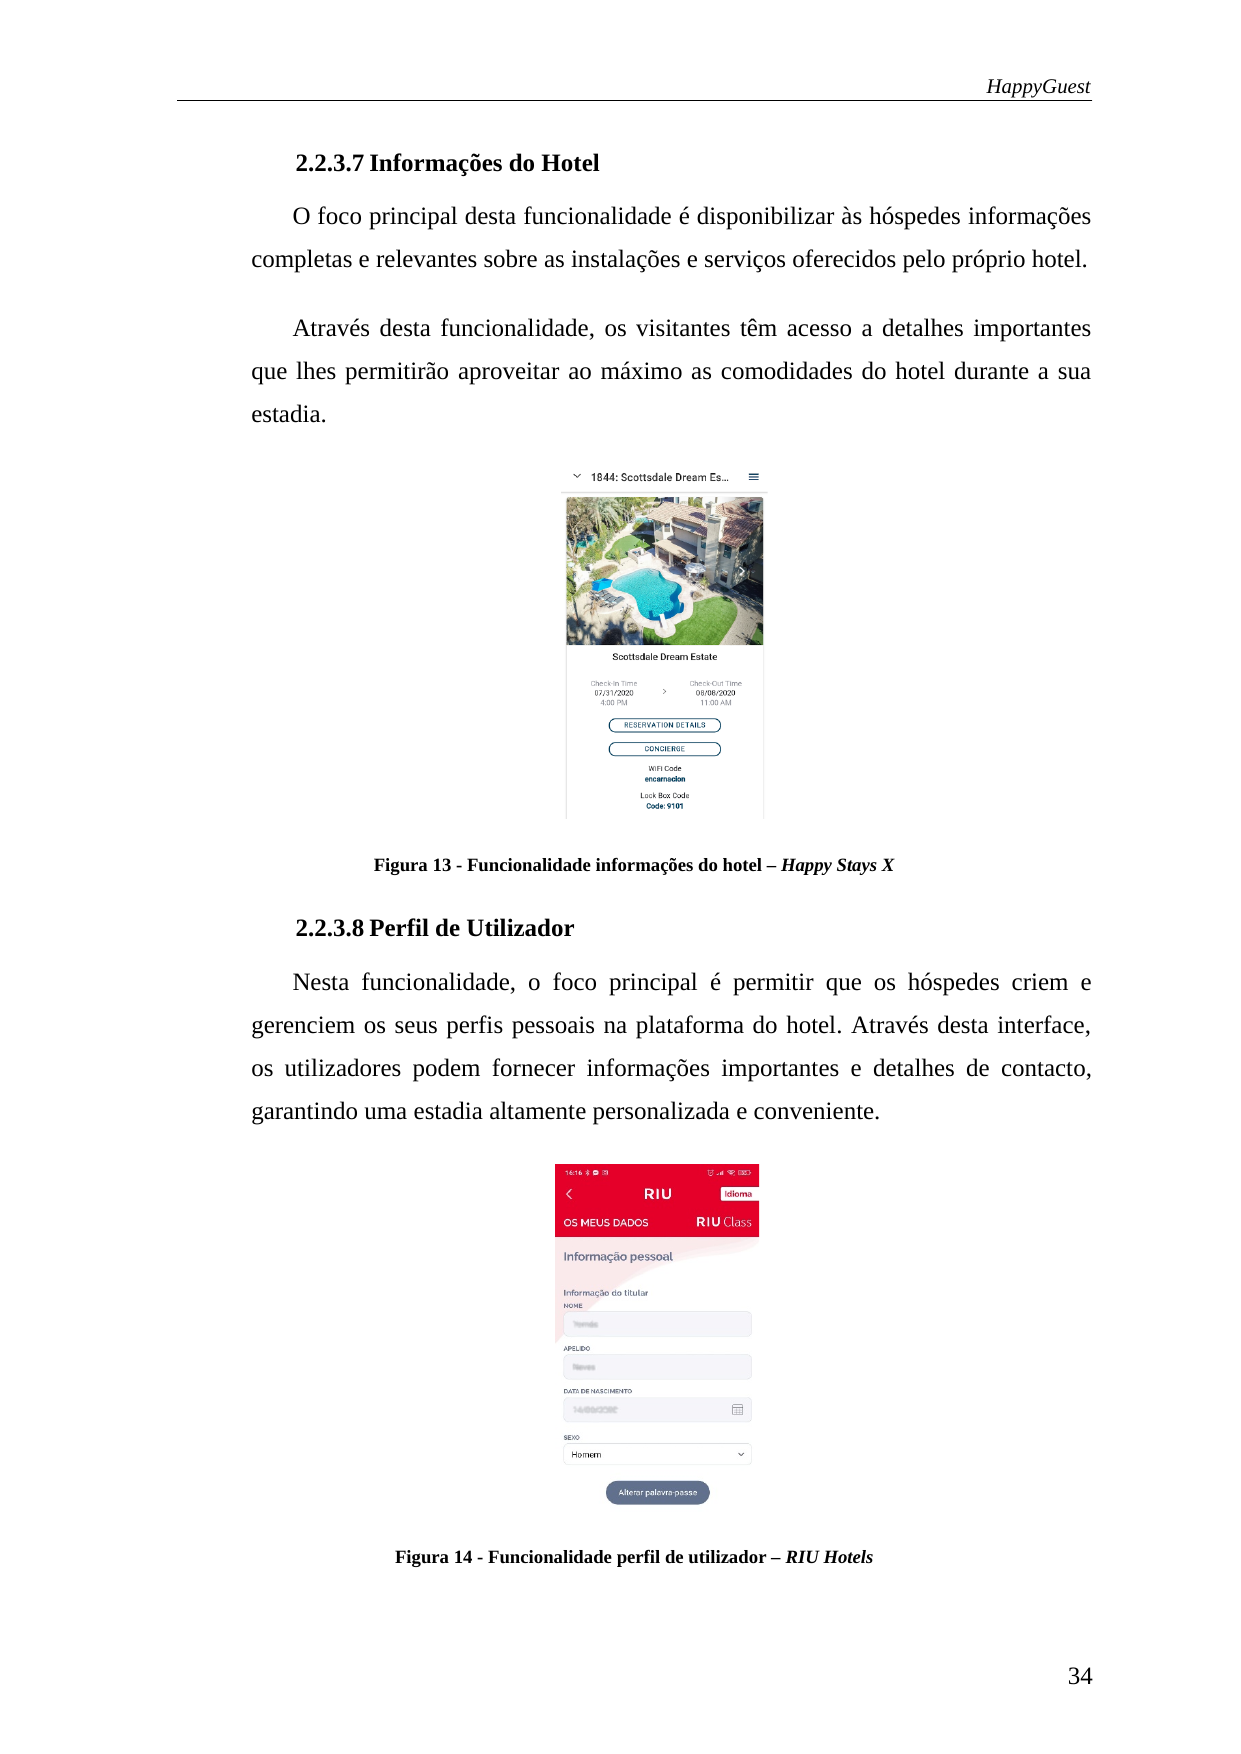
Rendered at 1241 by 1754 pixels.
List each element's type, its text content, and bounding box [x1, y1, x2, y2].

picture [555, 1164, 760, 1512]
text O foco principal desta funcionalidade é disponibilizar às hóspedes informações completas e relevantes sobre as instalações e serviços oferecidos pelo próprio hotel. [251, 201, 1092, 273]
text Nesta funcionalidade, o foco principal é permitir que os hóspedes criem e gerenciem os seus perfis pessoais na plataforma do hotel. Através desta interface, os utilizadores podem fornecer informações importantes e detalhes de contacto, garantindo uma estadia altamente personalizada e conveniente. [251, 967, 1092, 1125]
text Figura 13 - Funcionalidade informações do hotel – Happy Stays X [177, 854, 1092, 875]
subtitle Perfil de Utilizador [295, 913, 1092, 942]
text Através desta funcionalidade, os visitantes têm acesso a detalhes importantes que lhes permitirão aproveitar ao máximo as comodidades do hotel durante a sua estadia. [251, 313, 1092, 428]
picture [561, 467, 768, 819]
subtitle Informações do Hotel [295, 148, 1092, 176]
text Figura 14 - Funcionalidade perfil de utilizador – RIU Hotels [177, 1546, 1092, 1568]
